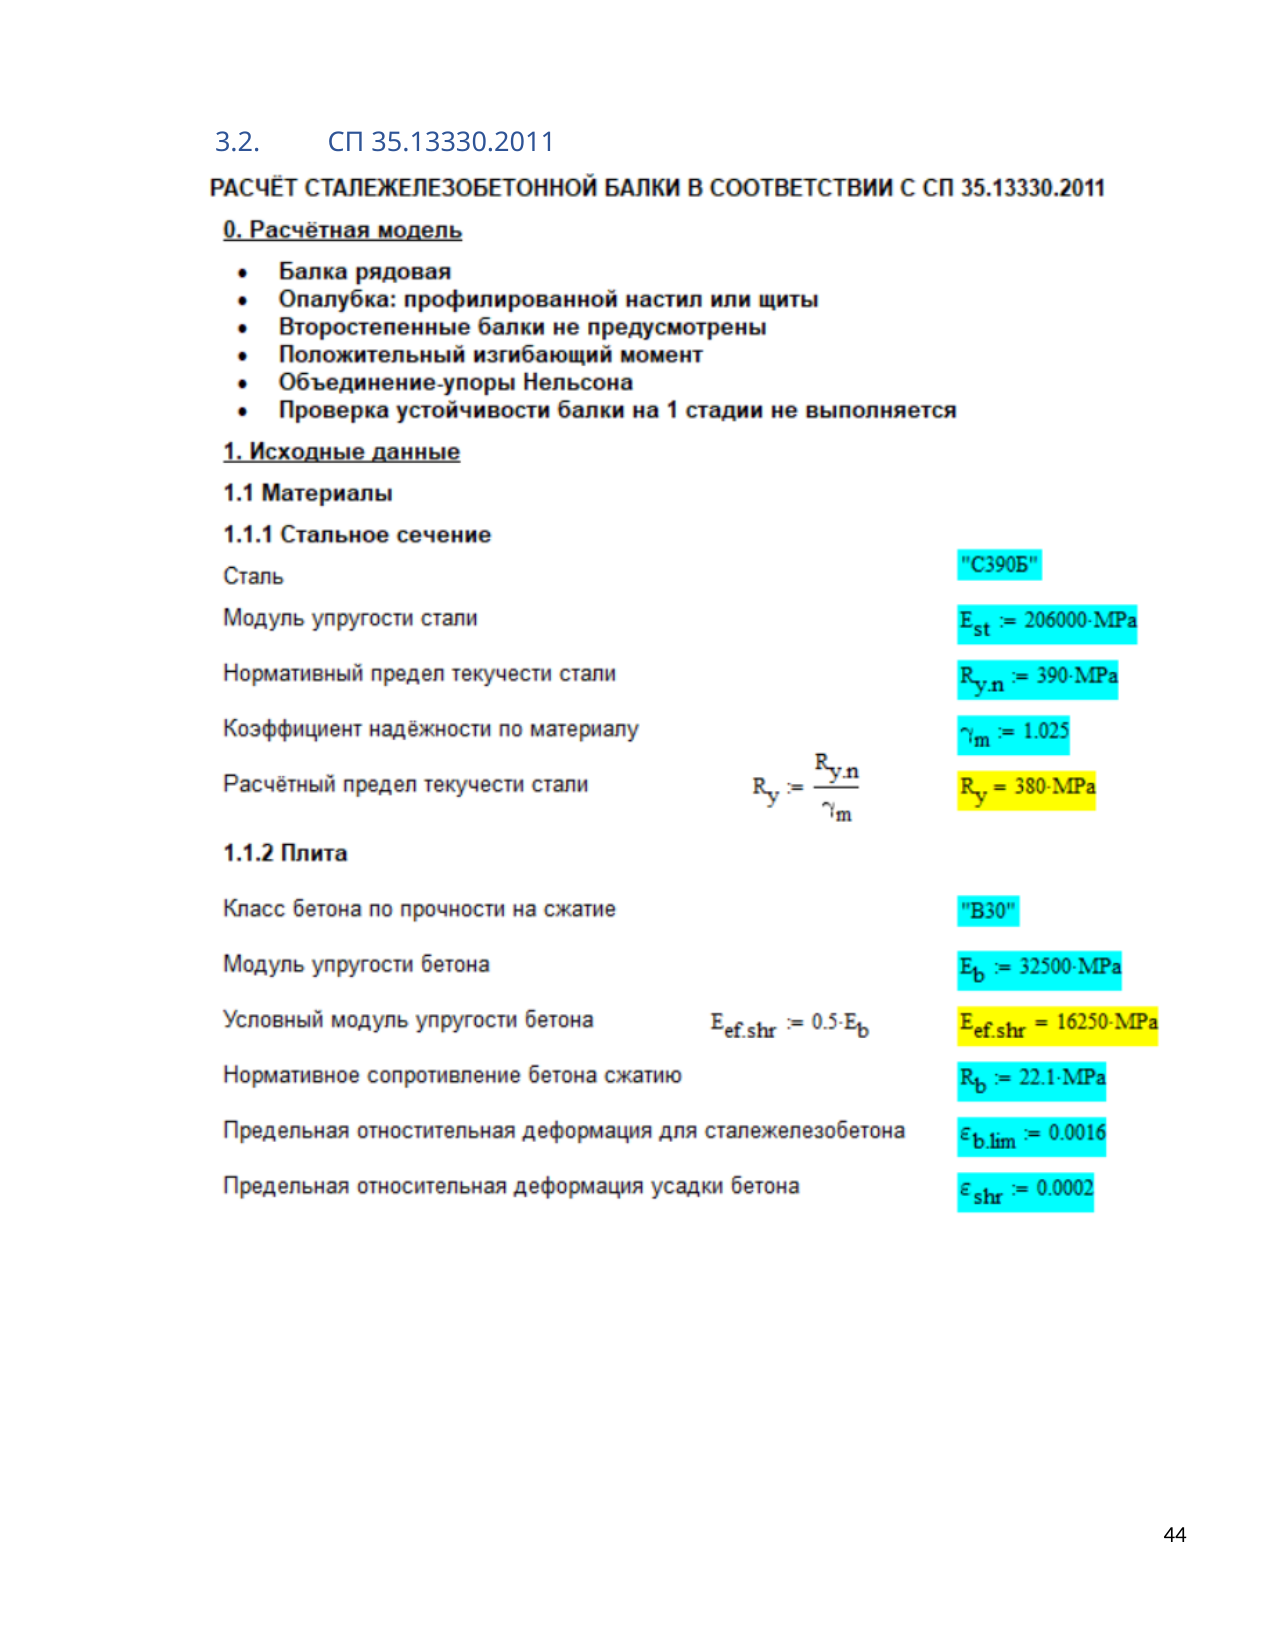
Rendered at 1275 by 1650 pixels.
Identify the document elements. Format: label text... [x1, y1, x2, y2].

picture [198, 162, 1166, 1232]
subtitle СП 35.13330.2011 [215, 122, 1186, 159]
